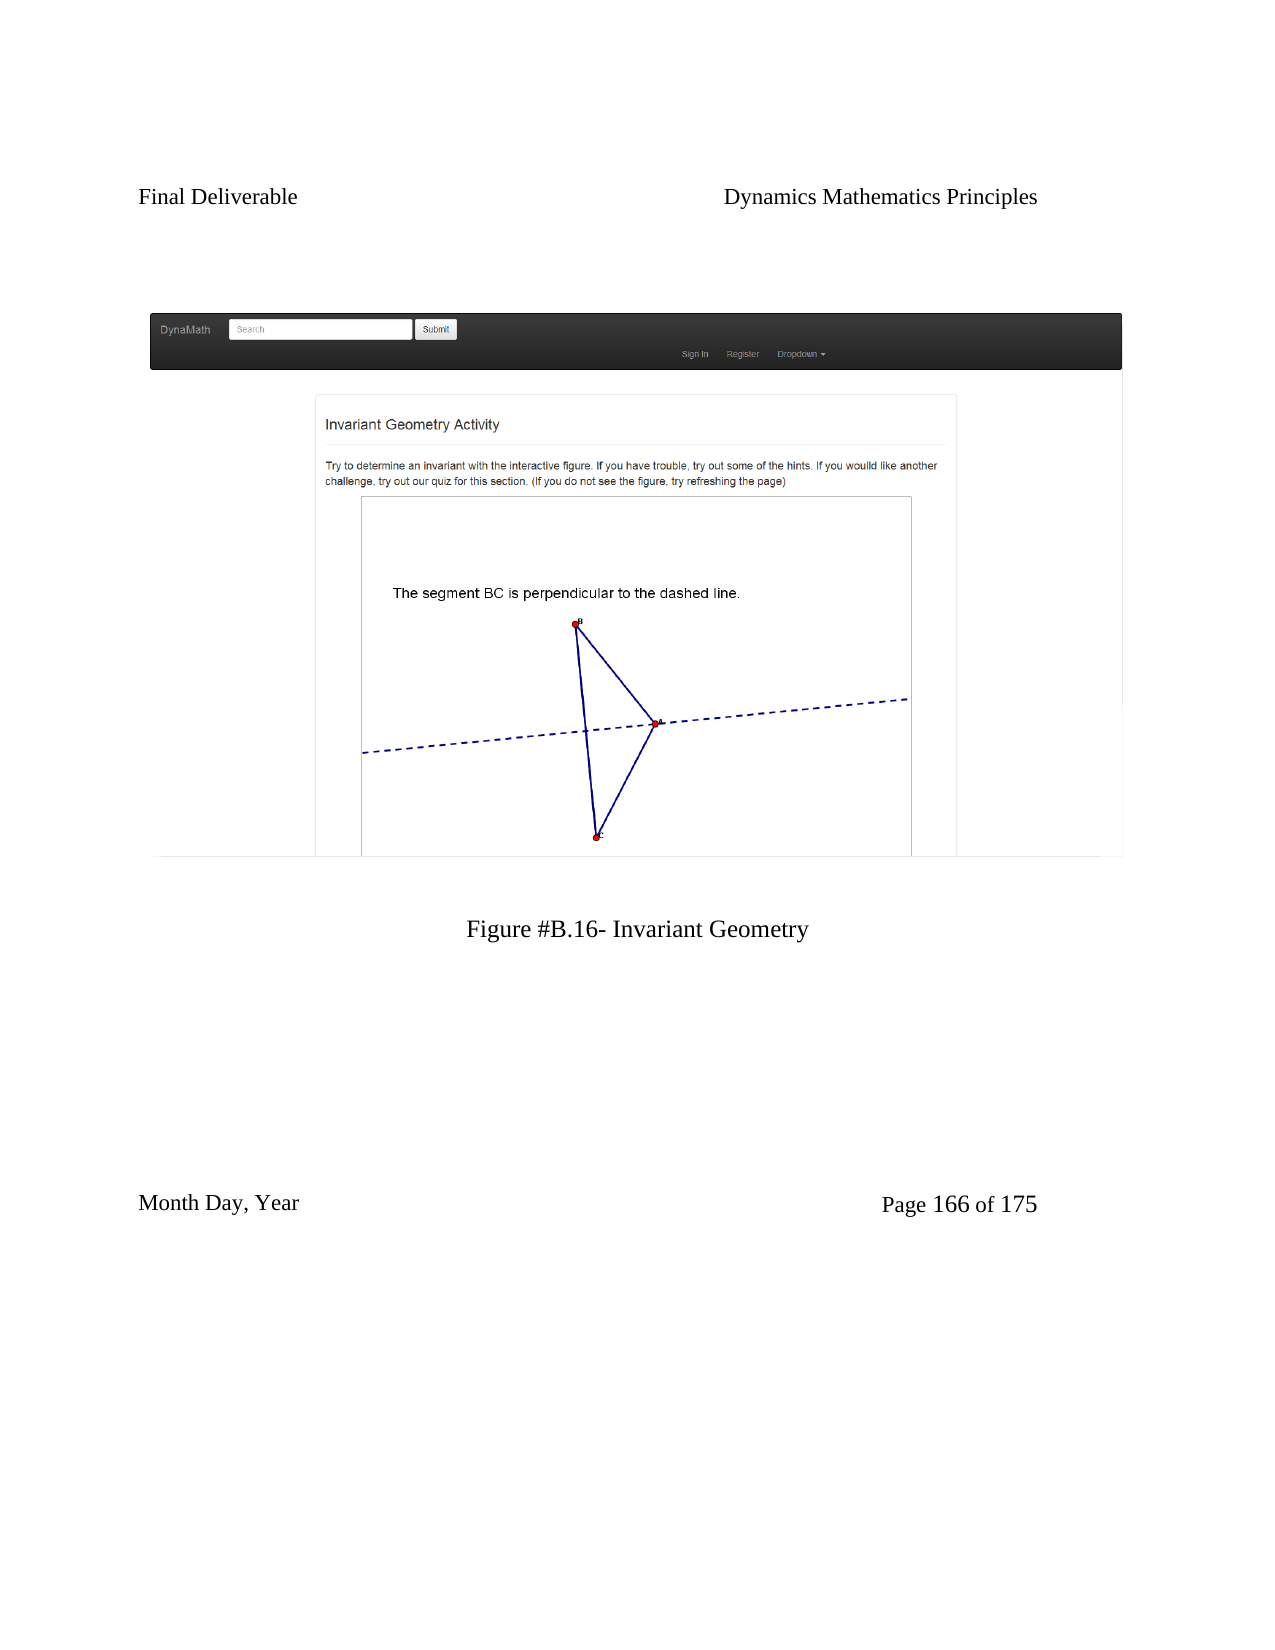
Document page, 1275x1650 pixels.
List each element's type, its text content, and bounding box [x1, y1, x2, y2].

picture [150, 313, 1123, 857]
text Figure #B.16- Invariant Geometry [150, 914, 1125, 943]
